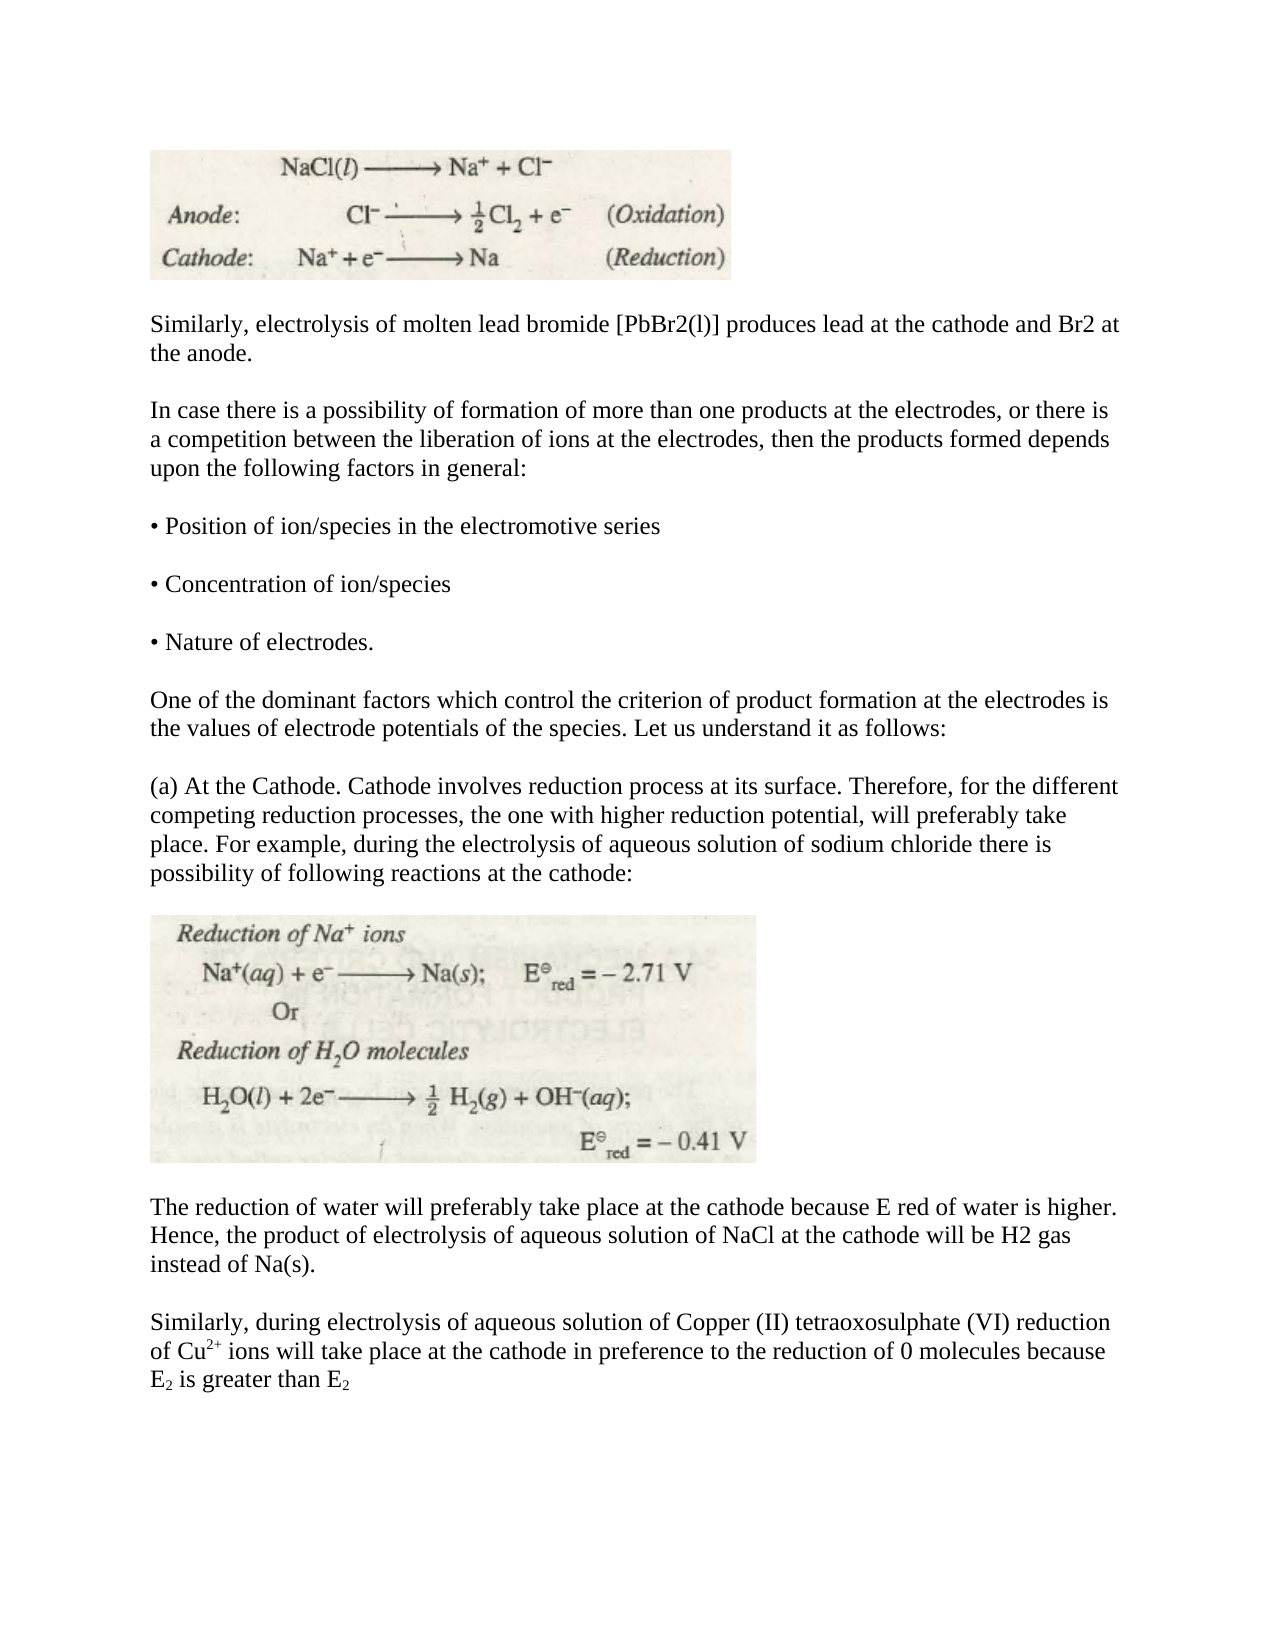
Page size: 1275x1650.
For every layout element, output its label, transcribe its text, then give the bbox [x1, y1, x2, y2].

text Similarly, electrolysis of molten lead bromide [PbBr2(l)] produces lead at the cathode and Br2 at the anode. [150, 309, 1125, 366]
text The reduction of water will preferably take place at the cathode because E red of water is higher. Hence, the product of electrolysis of aqueous solution of NaCl at the cathode will be H2 gas instead of Na(s). [150, 1192, 1125, 1278]
picture [150, 150, 732, 280]
text In case there is a possibility of formation of more than one products at the electrodes, or there is a competition between the liberation of ions at the electrodes, then the products formed depends upon the following factors in general: [150, 396, 1125, 482]
text (a) At the Cathode. Cathode involves reduction process at its surface. Therefore, for the different competing reduction processes, the one with higher reduction potential, will preferably take place. For example, during the electrolysis of aqueous solution of sodium chloride there is possibility of following reactions at the cathode: [150, 771, 1125, 886]
text • Concentration of ion/species [150, 569, 1125, 598]
text Similarly, during electrolysis of aqueous solution of Copper (II) tetraoxosulphate (VI) reduction of Cu2+ ions will take place at the cathode in preference to the reduction of 0 molecules because E2 is greater than E2 [150, 1307, 1125, 1393]
text One of the dominant factors which control the criterion of product formation at the electrodes is the values of electrode potentials of the species. Let us understand it as follows: [150, 685, 1125, 742]
picture [150, 915, 757, 1163]
text • Nature of electrodes. [150, 627, 1125, 656]
text • Position of ion/species in the electromotive series [150, 511, 1125, 540]
